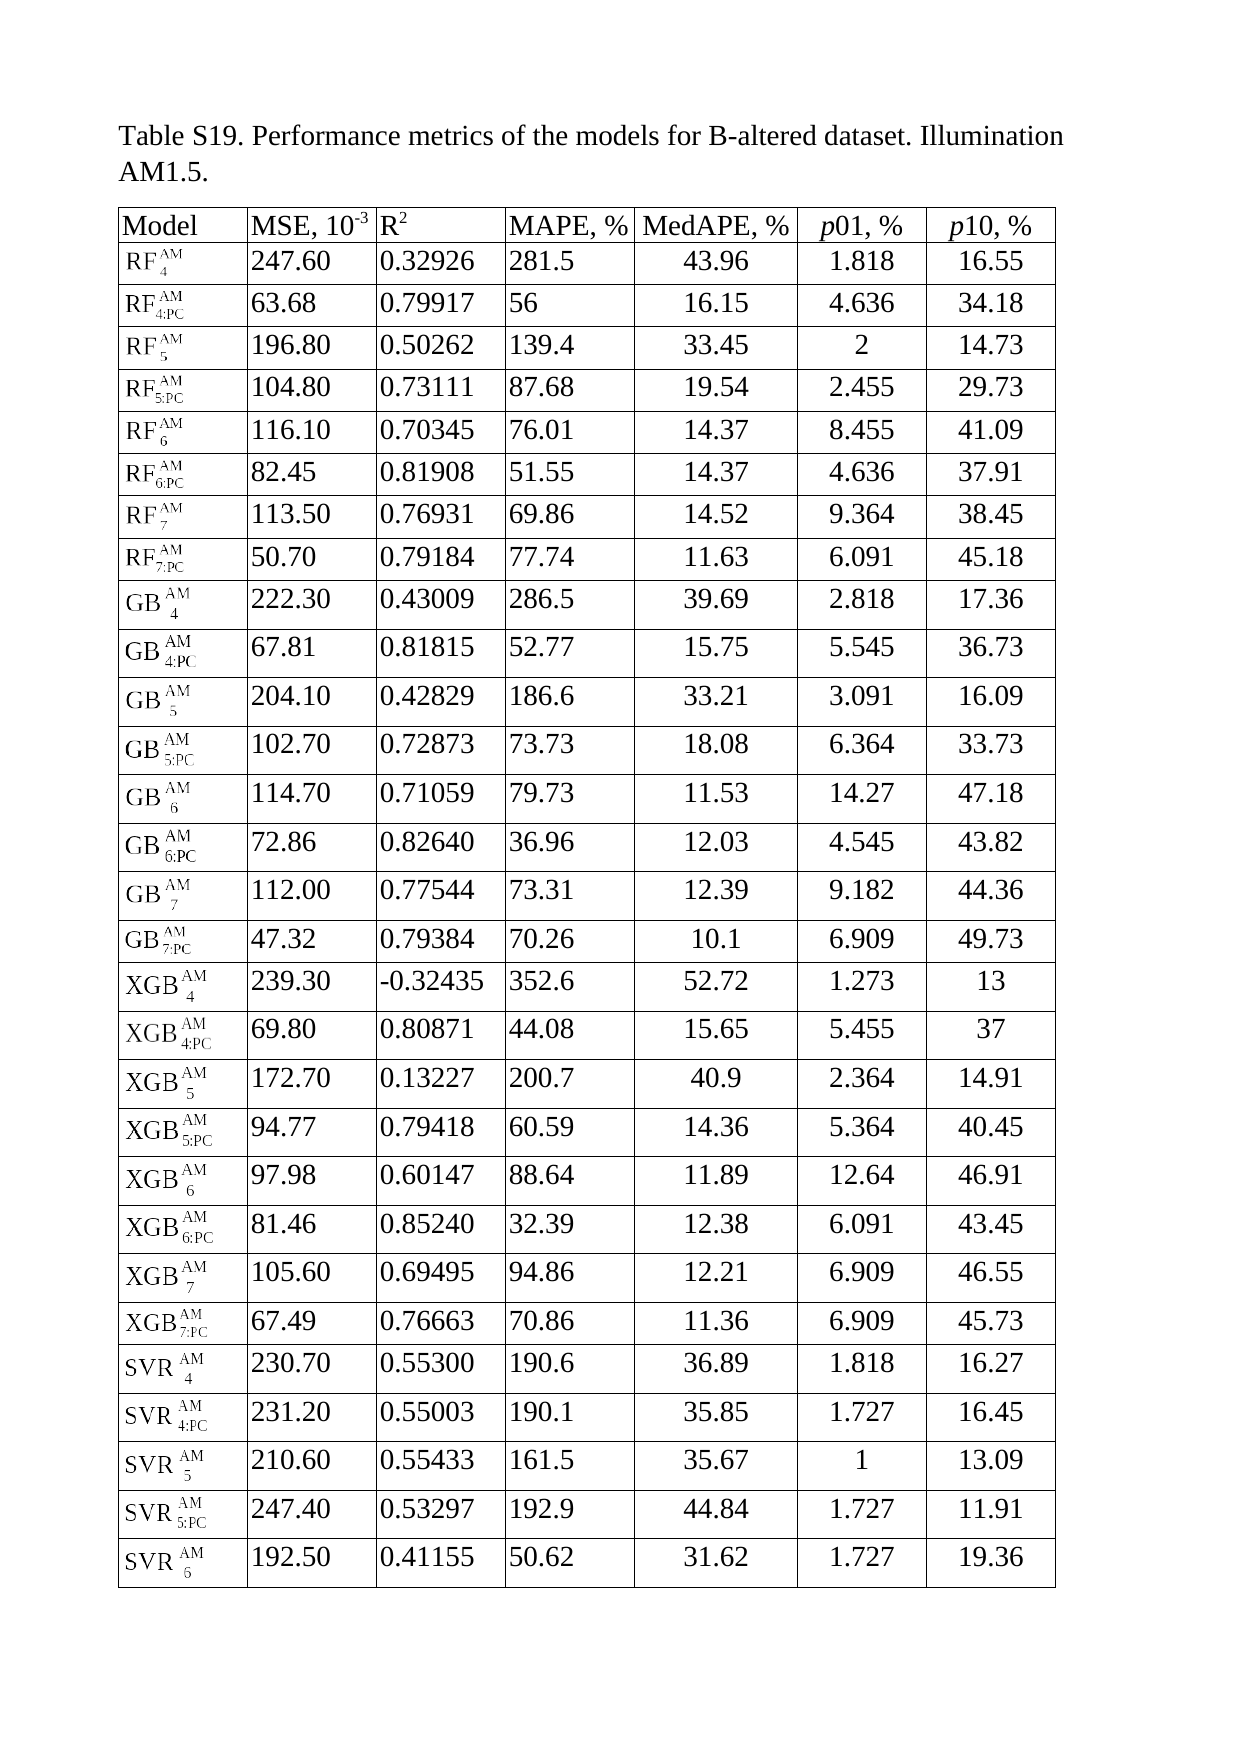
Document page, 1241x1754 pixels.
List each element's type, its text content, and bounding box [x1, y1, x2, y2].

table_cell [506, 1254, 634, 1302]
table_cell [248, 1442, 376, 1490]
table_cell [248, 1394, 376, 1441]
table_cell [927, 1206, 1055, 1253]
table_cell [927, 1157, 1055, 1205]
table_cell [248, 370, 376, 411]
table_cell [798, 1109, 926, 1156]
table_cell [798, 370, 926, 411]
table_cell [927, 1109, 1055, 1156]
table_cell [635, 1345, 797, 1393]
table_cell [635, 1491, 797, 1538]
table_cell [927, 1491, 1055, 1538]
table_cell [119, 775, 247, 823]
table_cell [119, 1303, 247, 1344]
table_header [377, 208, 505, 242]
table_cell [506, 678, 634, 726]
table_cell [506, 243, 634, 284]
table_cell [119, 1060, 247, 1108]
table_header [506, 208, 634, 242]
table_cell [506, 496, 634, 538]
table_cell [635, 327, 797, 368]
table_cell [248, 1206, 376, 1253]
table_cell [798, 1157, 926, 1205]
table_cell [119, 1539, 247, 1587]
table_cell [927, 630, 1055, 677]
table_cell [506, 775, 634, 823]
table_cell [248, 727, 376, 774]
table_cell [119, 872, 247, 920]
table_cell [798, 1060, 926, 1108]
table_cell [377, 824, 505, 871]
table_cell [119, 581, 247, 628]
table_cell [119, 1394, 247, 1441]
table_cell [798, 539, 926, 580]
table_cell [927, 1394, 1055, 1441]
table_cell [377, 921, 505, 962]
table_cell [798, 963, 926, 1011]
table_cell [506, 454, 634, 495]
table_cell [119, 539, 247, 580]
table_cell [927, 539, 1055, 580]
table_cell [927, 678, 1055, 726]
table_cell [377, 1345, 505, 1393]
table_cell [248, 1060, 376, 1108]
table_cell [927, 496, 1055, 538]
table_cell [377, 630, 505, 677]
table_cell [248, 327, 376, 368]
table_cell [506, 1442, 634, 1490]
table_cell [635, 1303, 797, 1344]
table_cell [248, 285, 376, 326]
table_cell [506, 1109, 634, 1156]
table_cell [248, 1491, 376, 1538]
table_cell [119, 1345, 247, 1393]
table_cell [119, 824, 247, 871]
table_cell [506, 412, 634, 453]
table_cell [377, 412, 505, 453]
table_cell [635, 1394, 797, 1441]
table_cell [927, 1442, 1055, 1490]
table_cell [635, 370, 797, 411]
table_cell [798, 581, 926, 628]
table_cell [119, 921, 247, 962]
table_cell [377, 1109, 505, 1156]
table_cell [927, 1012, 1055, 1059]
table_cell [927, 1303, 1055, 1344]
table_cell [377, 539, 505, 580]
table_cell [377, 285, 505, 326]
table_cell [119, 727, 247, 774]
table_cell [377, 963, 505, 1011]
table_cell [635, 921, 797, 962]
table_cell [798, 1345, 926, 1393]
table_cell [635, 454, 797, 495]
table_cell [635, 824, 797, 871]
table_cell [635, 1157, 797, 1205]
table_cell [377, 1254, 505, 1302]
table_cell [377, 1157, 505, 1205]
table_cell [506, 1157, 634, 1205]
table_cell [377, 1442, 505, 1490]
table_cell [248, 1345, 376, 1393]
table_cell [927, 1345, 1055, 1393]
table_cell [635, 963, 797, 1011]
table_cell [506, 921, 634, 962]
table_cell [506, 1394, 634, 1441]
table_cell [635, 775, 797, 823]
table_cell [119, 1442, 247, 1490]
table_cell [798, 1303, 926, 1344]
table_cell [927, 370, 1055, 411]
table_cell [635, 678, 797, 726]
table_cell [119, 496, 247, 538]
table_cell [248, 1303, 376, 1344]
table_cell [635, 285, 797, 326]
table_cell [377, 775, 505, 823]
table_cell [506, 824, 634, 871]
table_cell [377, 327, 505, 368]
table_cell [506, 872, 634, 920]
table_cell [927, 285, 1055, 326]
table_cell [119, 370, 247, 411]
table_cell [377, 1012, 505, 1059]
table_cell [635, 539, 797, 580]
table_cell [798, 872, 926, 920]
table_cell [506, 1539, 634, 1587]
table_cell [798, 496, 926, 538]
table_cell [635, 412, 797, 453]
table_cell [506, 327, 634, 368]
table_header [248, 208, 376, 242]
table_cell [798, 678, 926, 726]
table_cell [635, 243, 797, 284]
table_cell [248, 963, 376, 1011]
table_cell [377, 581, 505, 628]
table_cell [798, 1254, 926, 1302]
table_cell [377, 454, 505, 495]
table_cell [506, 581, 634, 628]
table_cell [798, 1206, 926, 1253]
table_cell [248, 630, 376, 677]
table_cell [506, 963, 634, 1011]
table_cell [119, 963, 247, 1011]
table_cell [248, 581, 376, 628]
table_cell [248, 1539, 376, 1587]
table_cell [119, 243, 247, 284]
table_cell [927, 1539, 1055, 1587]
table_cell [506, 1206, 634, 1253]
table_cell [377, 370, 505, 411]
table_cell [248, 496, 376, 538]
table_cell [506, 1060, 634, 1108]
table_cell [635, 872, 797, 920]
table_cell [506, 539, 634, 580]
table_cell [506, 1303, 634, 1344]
text Table S19. Performance metrics of the models for B-altered dataset. Illumination AM1.5. [118, 118, 1152, 188]
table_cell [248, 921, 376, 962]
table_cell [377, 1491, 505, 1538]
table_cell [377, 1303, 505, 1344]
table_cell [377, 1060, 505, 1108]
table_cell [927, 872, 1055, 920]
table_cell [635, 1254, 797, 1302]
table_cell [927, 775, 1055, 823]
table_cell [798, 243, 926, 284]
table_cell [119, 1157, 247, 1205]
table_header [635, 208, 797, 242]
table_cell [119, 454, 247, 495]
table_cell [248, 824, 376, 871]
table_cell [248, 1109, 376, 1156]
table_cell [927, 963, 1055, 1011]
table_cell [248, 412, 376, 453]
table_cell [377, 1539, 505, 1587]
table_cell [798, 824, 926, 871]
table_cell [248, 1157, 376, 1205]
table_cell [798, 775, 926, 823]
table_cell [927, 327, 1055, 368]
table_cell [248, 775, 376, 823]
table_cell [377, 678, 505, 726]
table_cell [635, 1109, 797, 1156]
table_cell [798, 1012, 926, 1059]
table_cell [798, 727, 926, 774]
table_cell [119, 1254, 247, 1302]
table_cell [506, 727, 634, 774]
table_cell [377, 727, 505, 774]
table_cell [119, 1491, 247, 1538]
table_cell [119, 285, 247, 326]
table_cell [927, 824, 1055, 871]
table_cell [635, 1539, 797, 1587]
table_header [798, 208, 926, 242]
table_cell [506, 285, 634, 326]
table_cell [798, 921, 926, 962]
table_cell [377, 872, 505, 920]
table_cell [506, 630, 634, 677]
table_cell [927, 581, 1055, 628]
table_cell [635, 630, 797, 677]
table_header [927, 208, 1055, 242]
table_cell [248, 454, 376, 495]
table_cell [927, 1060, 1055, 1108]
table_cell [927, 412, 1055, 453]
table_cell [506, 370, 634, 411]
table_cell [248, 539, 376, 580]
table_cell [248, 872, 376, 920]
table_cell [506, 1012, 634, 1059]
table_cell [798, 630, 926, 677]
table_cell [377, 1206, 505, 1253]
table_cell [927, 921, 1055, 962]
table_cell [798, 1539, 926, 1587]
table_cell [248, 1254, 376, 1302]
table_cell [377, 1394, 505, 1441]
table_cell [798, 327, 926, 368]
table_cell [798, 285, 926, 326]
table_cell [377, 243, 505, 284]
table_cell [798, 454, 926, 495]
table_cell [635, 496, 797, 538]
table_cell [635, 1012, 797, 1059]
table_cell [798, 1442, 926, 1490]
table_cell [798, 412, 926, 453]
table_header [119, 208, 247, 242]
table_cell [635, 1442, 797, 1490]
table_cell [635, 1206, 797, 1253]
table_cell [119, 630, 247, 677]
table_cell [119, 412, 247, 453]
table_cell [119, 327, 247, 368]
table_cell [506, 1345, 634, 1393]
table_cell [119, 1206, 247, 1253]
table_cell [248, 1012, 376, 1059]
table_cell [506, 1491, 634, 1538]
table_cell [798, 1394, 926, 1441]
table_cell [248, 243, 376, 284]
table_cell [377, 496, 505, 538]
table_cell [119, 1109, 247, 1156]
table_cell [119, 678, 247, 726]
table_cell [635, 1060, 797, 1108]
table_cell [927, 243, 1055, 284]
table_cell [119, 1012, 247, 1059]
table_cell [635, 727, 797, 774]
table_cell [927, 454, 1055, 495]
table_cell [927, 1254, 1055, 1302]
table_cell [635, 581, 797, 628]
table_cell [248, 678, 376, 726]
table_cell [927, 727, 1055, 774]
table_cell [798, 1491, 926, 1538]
